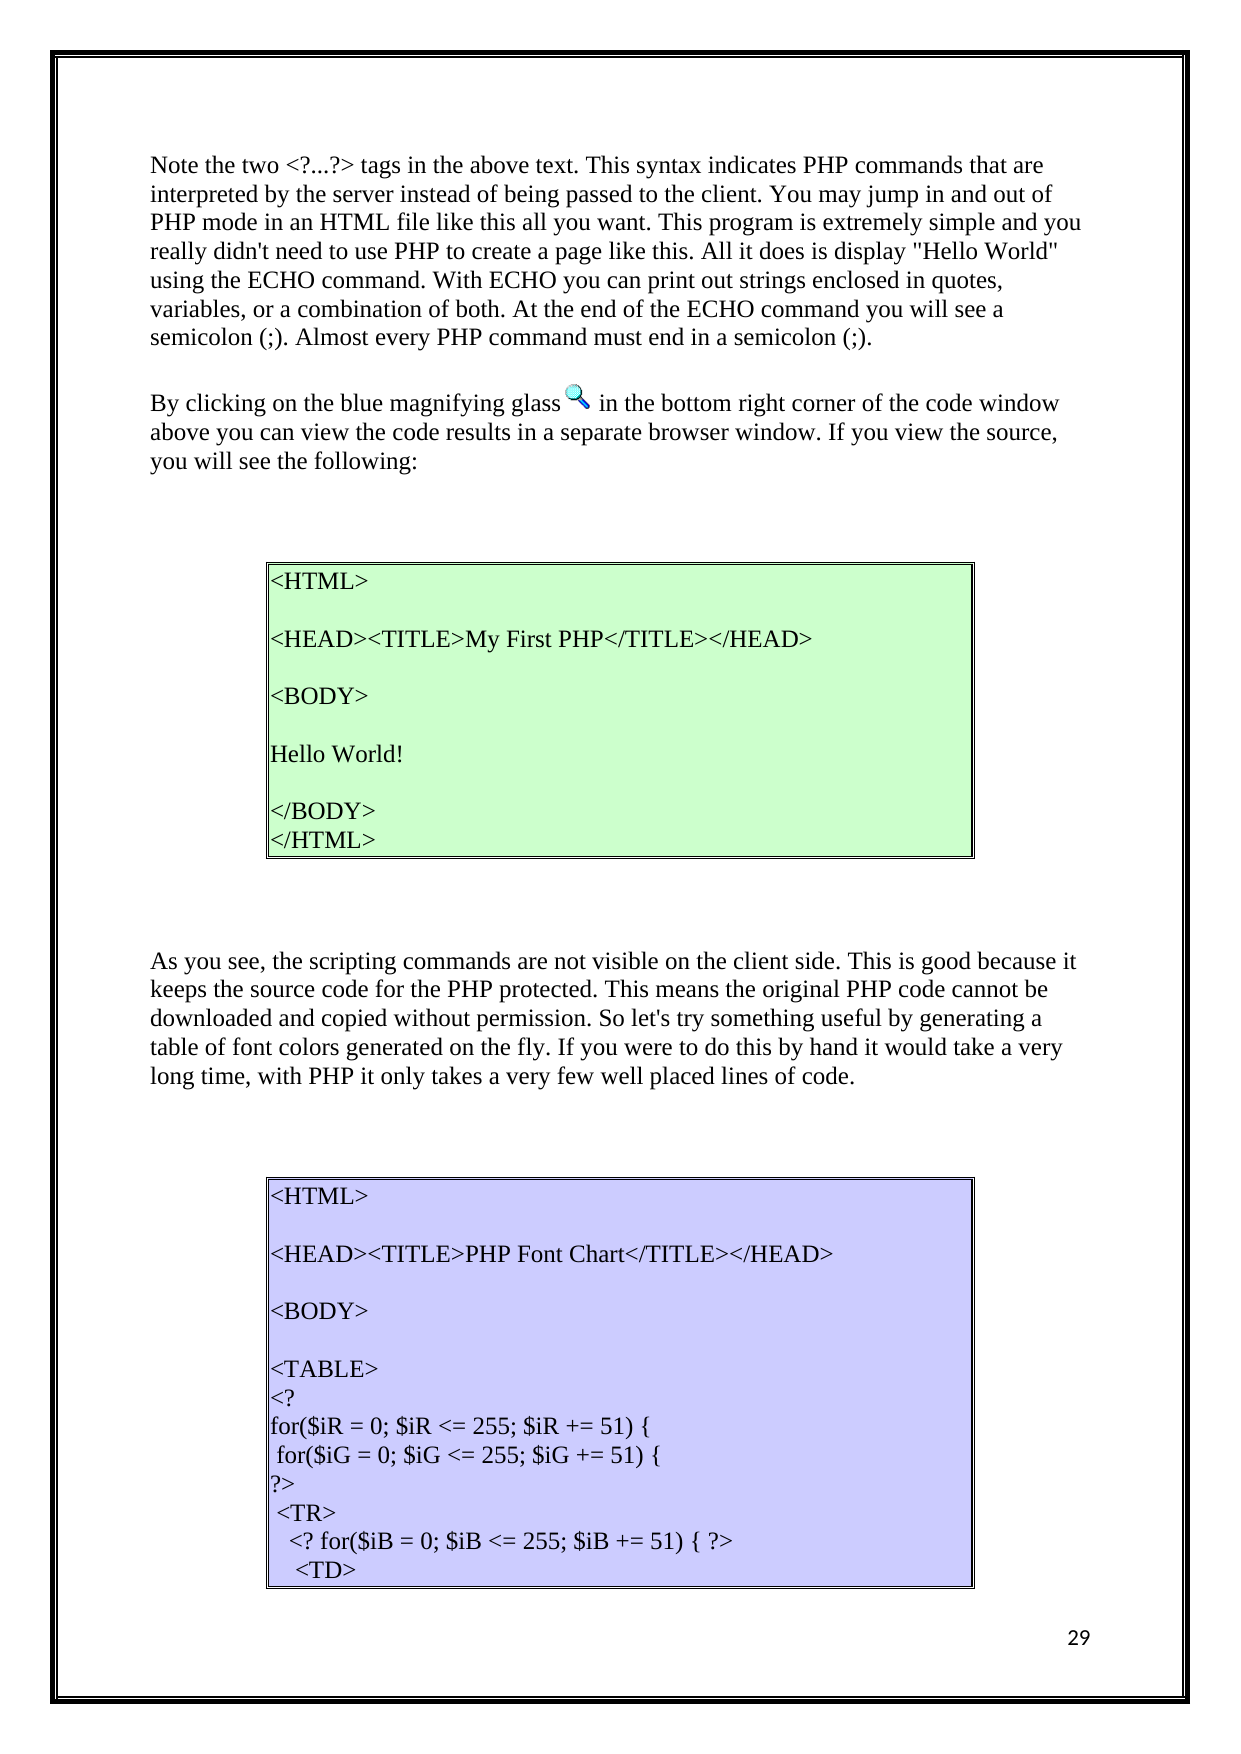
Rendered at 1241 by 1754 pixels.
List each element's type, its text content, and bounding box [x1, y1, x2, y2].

text As you see, the scripting commands are not visible on the client side. This is good because it keeps the source code for the PHP protected. This means the original PHP code cannot be downloaded and copied without permission. So let's try something useful by generating a table of font colors generated on the fly. If you were to do this by hand it would take a very long time, with PHP it only takes a very few well placed lines of code. [150, 946, 1090, 1089]
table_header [269, 1180, 971, 1586]
picture [561, 380, 593, 412]
text Note the two <?...?> tags in the above text. This syntax indicates PHP commands that are interpreted by the server instead of being passed to the client. You may jump in and out of PHP mode in an HTML file like this all you want. This program is extremely simple and you really didn't need to use PHP to create a page like this. All it does is display "Hello World" using the ECHO command. With ECHO you can print out strings enclosed in quotes, variables, or a combination of both. At the end of the ECHO command you will see a semicolon (;). Almost every PHP command must end in a semicolon (;). [150, 150, 1090, 351]
text By clicking on the blue magnifying glass in the bottom right corner of the code window above you can view the code results in a separate browser window. If you view the source, you will see the following: [150, 380, 1090, 474]
table_header <HTML> <HEAD><TITLE>My First PHP</TITLE></HEAD> <BODY> Hello World! </BODY> </HTML> [269, 565, 971, 856]
